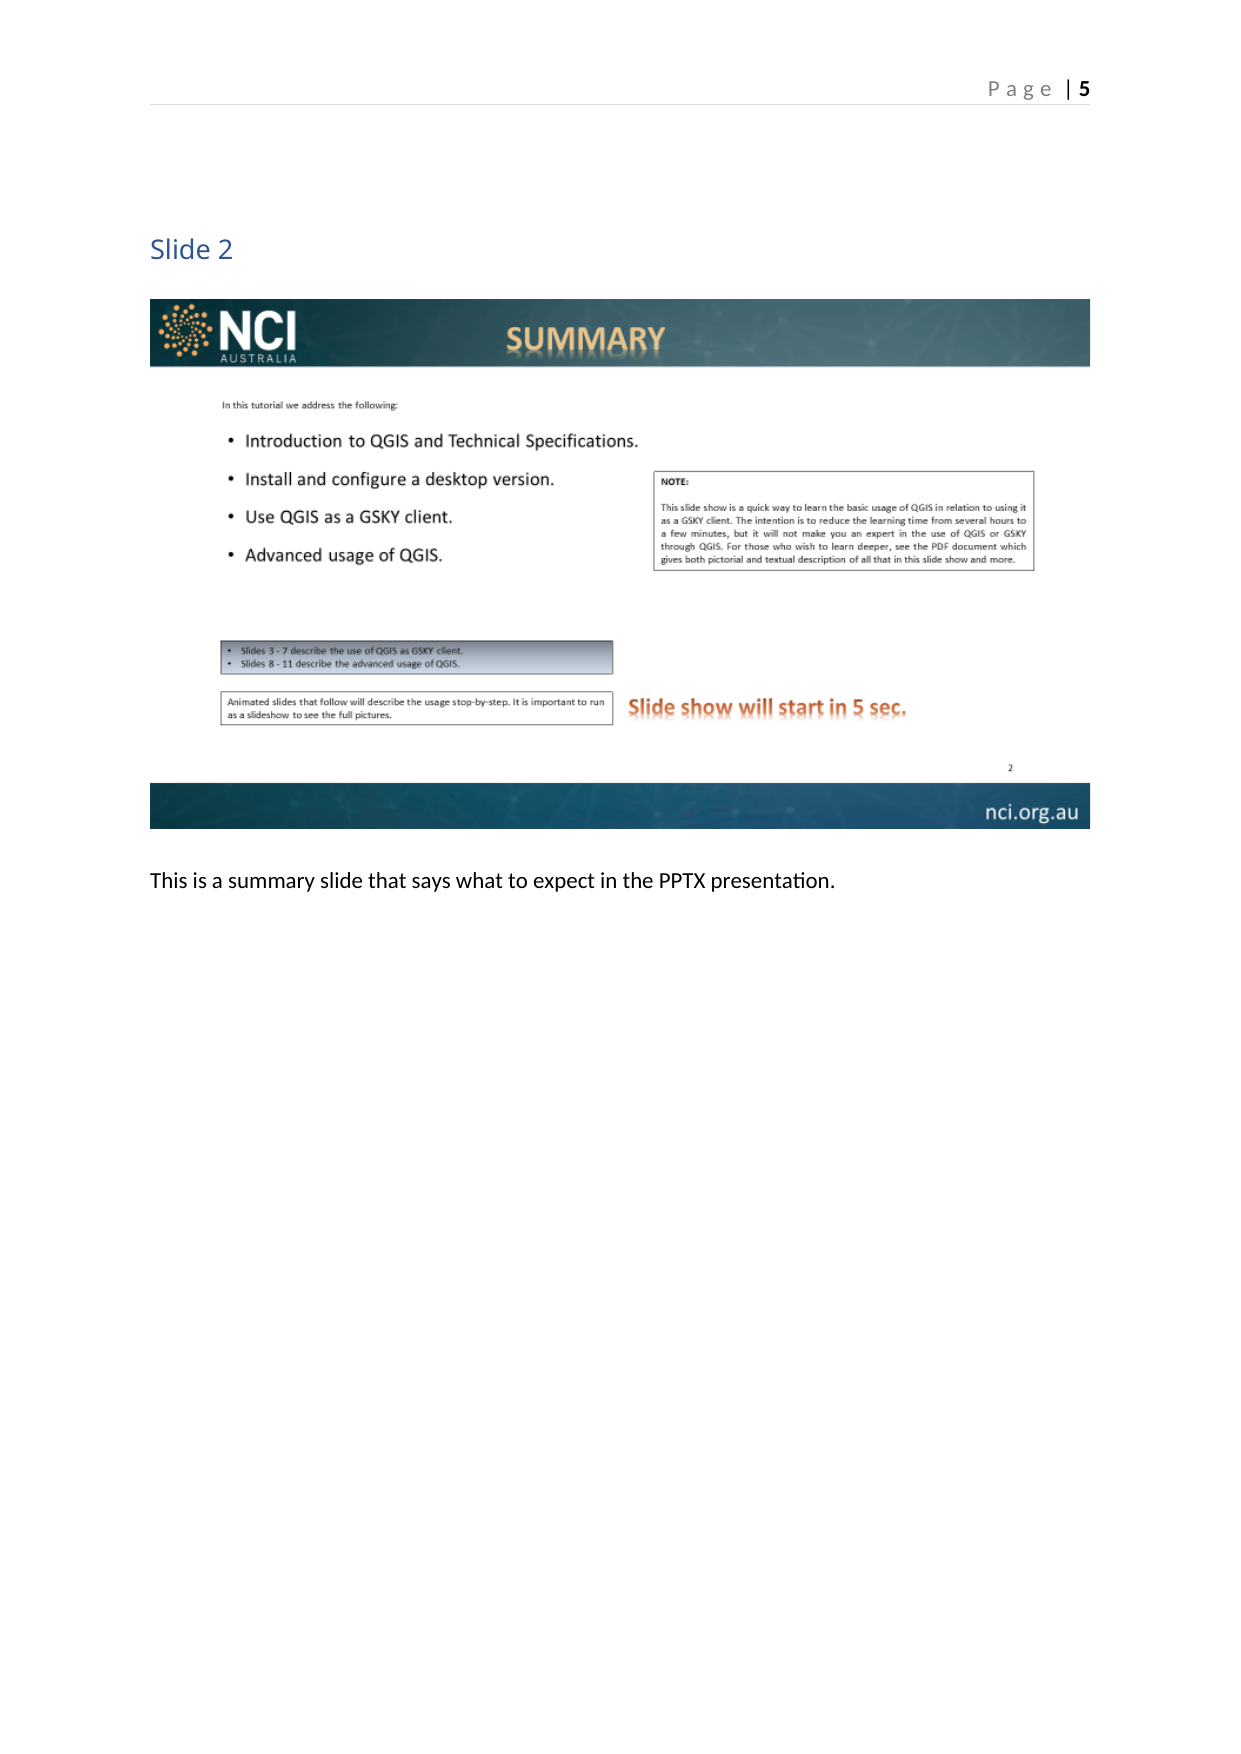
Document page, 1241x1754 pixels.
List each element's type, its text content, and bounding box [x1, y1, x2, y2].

text This is a summary slide that says what to expect in the PPTX presentation. [150, 866, 1090, 894]
picture [150, 299, 1091, 829]
subtitle Slide 2 [150, 231, 1090, 268]
